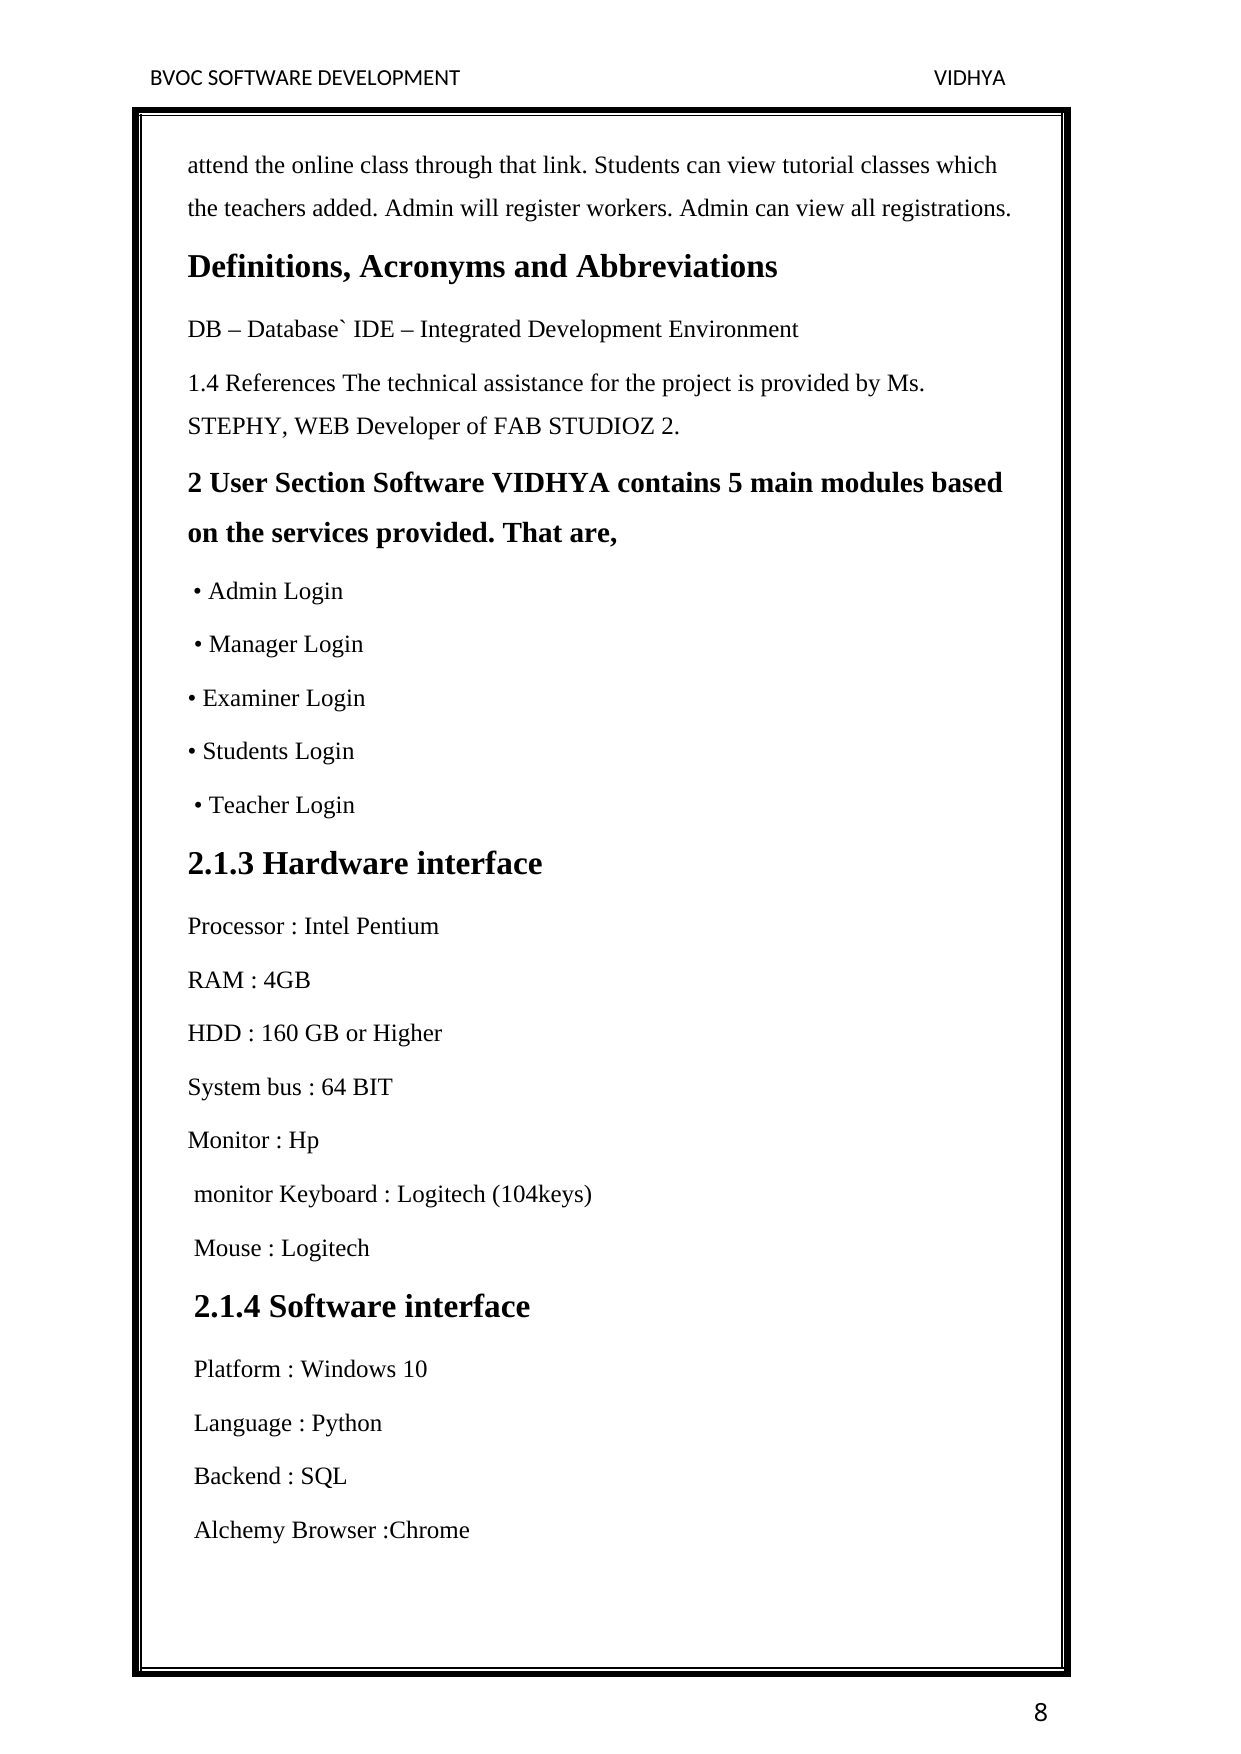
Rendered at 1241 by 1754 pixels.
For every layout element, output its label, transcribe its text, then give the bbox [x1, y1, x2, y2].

text 2.1.4 Software interface [187, 1286, 1016, 1324]
text 1.4 References The technical assistance for the project is provided by Ms. STEPHY, WEB Developer of FAB STUDIOZ 2. [187, 368, 1016, 440]
text 2 User Section Software VIDHYA contains 5 main modules based on the services provided. That are, [187, 465, 1016, 549]
text • Examiner Login [187, 683, 1016, 712]
text RAM : 4GB [187, 965, 1016, 994]
text Mouse : Logitech [187, 1233, 1016, 1261]
text Alchemy Browser :Chrome [187, 1515, 1016, 1543]
text • Admin Login [187, 576, 1016, 604]
text Definitions, Acronyms and Abbreviations [187, 247, 1016, 285]
text Platform : Windows 10 [187, 1354, 1016, 1383]
text DB – Database` IDE – Integrated Development Environment [187, 314, 1016, 343]
text Processor : Intel Pentium [187, 911, 1016, 940]
text Backend : SQL [187, 1461, 1016, 1490]
text monitor Keyboard : Logitech (104keys) [187, 1179, 1016, 1208]
text • Manager Login [187, 629, 1016, 658]
text 2.1.3 Hardware interface [187, 843, 1016, 882]
text • Students Login [187, 736, 1016, 765]
text • Teacher Login [187, 790, 1016, 819]
text Monitor : Hp [187, 1126, 1016, 1154]
text Language : Python [187, 1408, 1016, 1436]
text System bus : 64 BIT [187, 1072, 1016, 1101]
text HDD : 160 GB or Higher [187, 1018, 1016, 1047]
